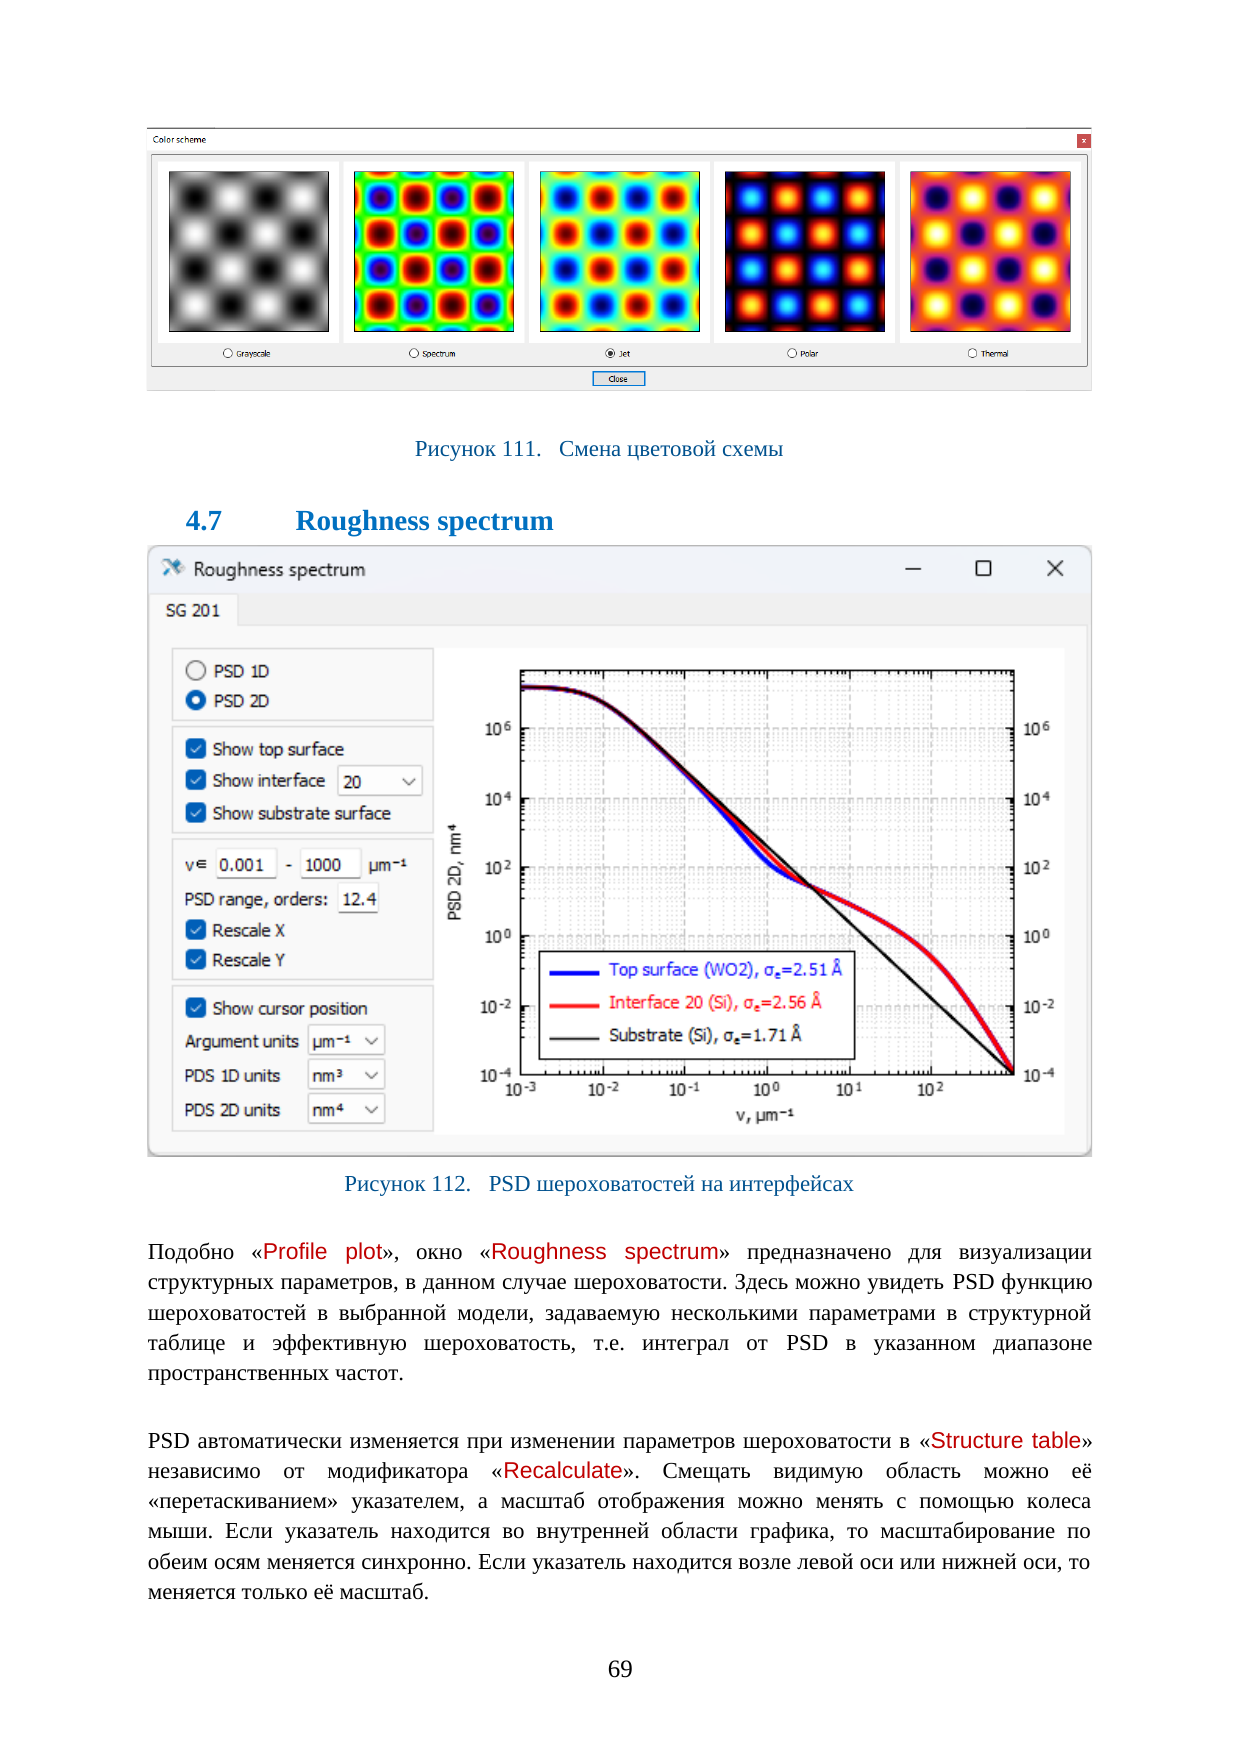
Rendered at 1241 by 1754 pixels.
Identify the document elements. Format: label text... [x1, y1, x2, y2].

subtitle Roughness spectrum [155, 503, 1093, 536]
picture [146, 127, 1092, 391]
text Подобно «Profile plot», окно «Roughness spectrum» предназначено для визуализации структурных параметров, в данном случае шероховатости. Здесь можно увидеть PSD функцию шероховатостей в выбранной модели, задаваемую несколькими параметрами в структурной таблице и эффективную шероховатость, т.е. интеграл от PSD в указанном диапазоне пространственных частот. [148, 1238, 1093, 1385]
list PSD шероховатостей на интерфейсах [178, 1157, 1093, 1197]
picture [147, 545, 1093, 1157]
text PSD автоматически изменяется при изменении параметров шероховатости в «Structure table» независимо от модификатора «Recalculate». Смещать видимую область можно её «перетаскиванием» указателем, а масштаб отображения можно менять с помощью колеса мыши. Если указатель находится во внутренней области графика, то масштабирование по обеим осям меняется синхронно. Если указатель находится возле левой оси или нижней оси, то меняется только её масштаб. [148, 1427, 1093, 1604]
